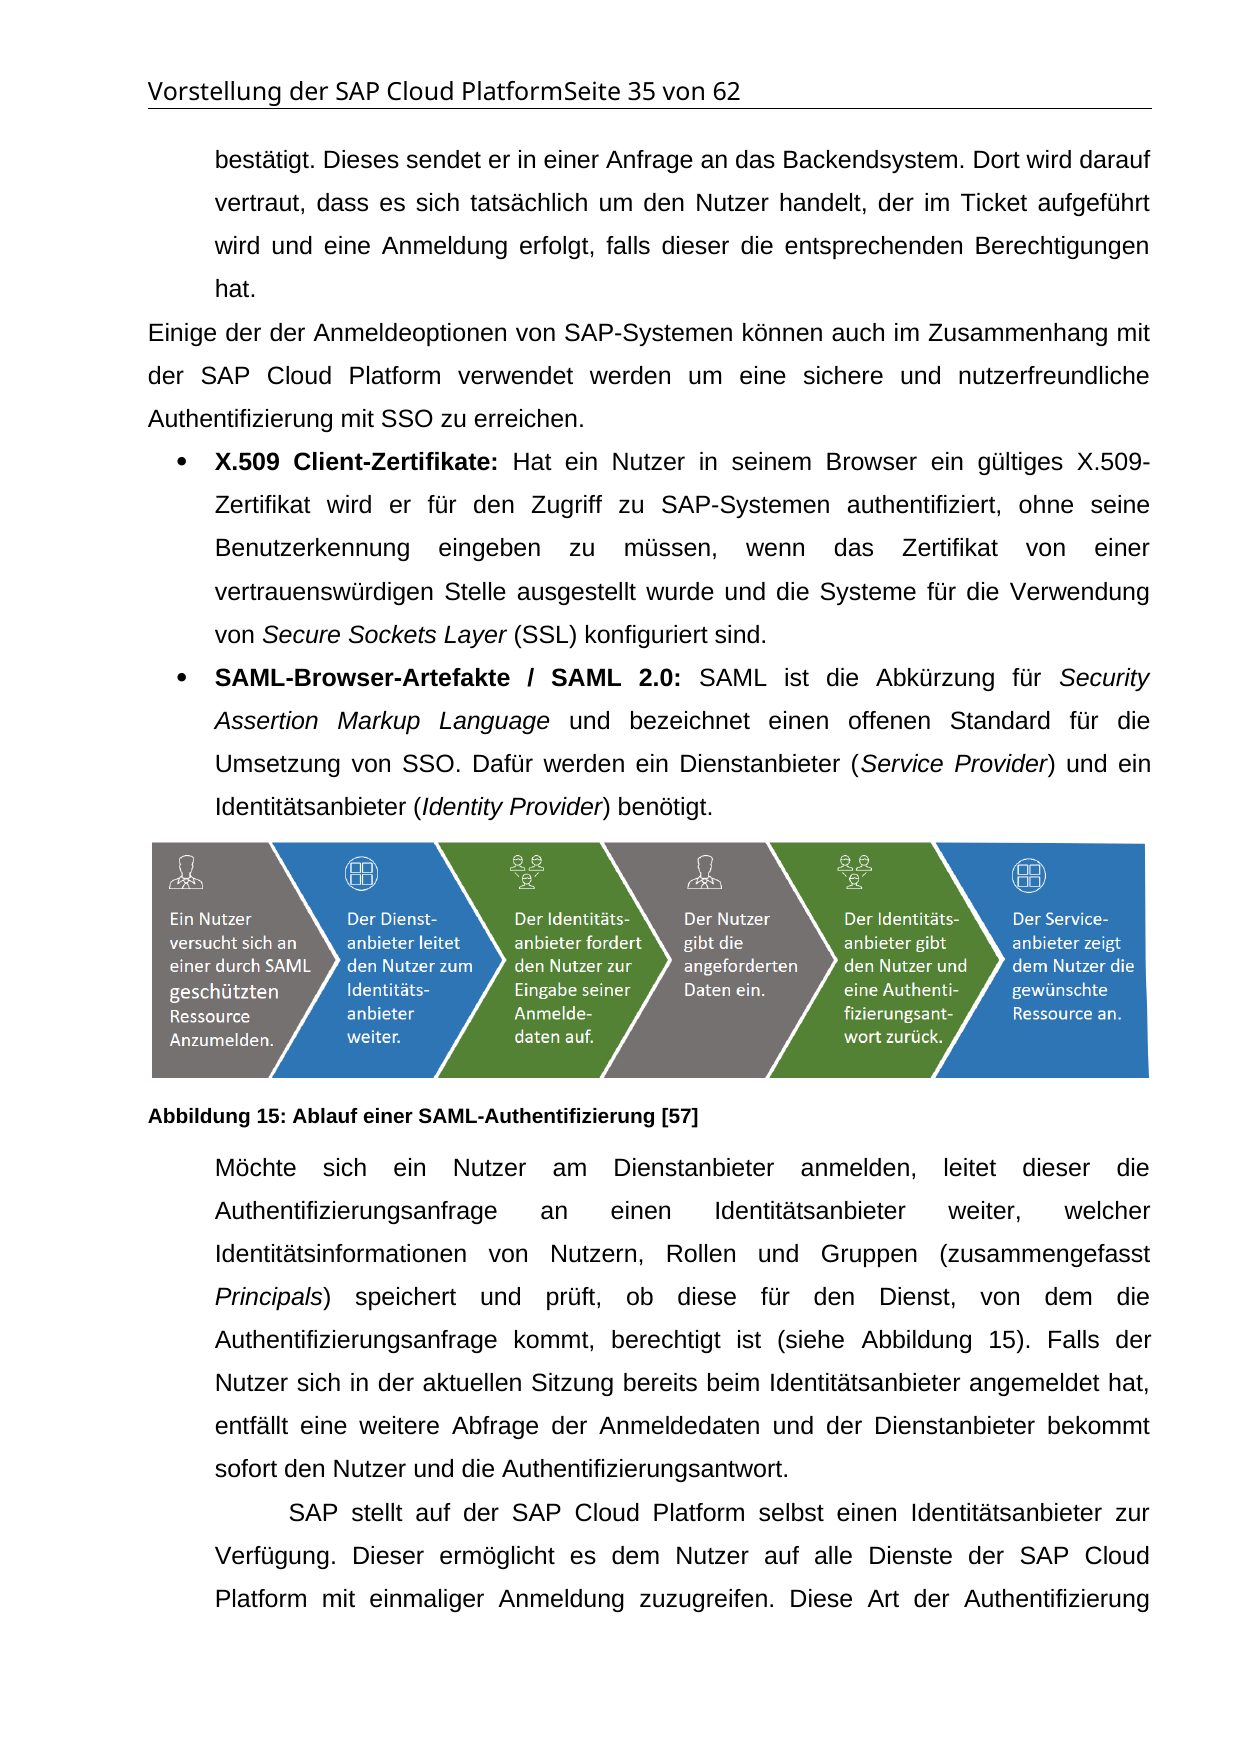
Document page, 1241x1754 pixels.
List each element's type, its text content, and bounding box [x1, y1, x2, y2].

picture [147, 835, 1152, 1083]
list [214, 145, 1152, 303]
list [214, 1497, 1152, 1612]
text Einige der der Anmeldeoptionen von SAP-Systemen können auch im Zusammenhang mit der SAP Cloud Platform verwendet werden um eine sichere und nutzerfreundliche Authentifizierung mit SSO zu erreichen. [148, 318, 1152, 433]
list SAML-Browser-Artefakte / SAML 2.0: SAML ist die Abkürzung für Security Assertion Markup Language und bezeichnet einen offenen Standard für die Umsetzung von SSO. Dafür werden ein Dienstanbieter (Service Provider) und ein Identitätsanbieter (Identity Provider) benötigt. [177, 663, 1152, 821]
list X.509 Client-Zertifikate: Hat ein Nutzer in seinem Browser ein gültiges X.509-Zertifikat wird er für den Zugriff zu SAP-Systemen authentifiziert, ohne seine Benutzerkennung eingeben zu müssen, wenn das Zertifikat von einer vertrauenswürdigen Stelle ausgestellt wurde und die Systeme für die Verwendung von Secure Sockets Layer (SSL) konfiguriert sind. [177, 447, 1152, 648]
list Möchte sich ein Nutzer am Dienstanbieter anmelden, leitet dieser die Authentifizierungsanfrage an einen Identitätsanbieter weiter, welcher Identitätsinformationen von Nutzern, Rollen und Gruppen (zusammengefasst Principals) speichert und prüft, ob diese für den Dienst, von dem die Authentifizierungsanfrage kommt, berechtigt ist (siehe Abbildung 15). Falls der Nutzer sich in der aktuellen Sitzung bereits beim Identitätsanbieter angemeldet hat, entfällt eine weitere Abfrage der Anmeldedaten und der Dienstanbieter bekommt sofort den Nutzer und die Authentifizierungsantwort. [214, 1152, 1152, 1483]
text Abbildung 15: Ablauf einer SAML-Authentifizierung [148, 1103, 1152, 1127]
